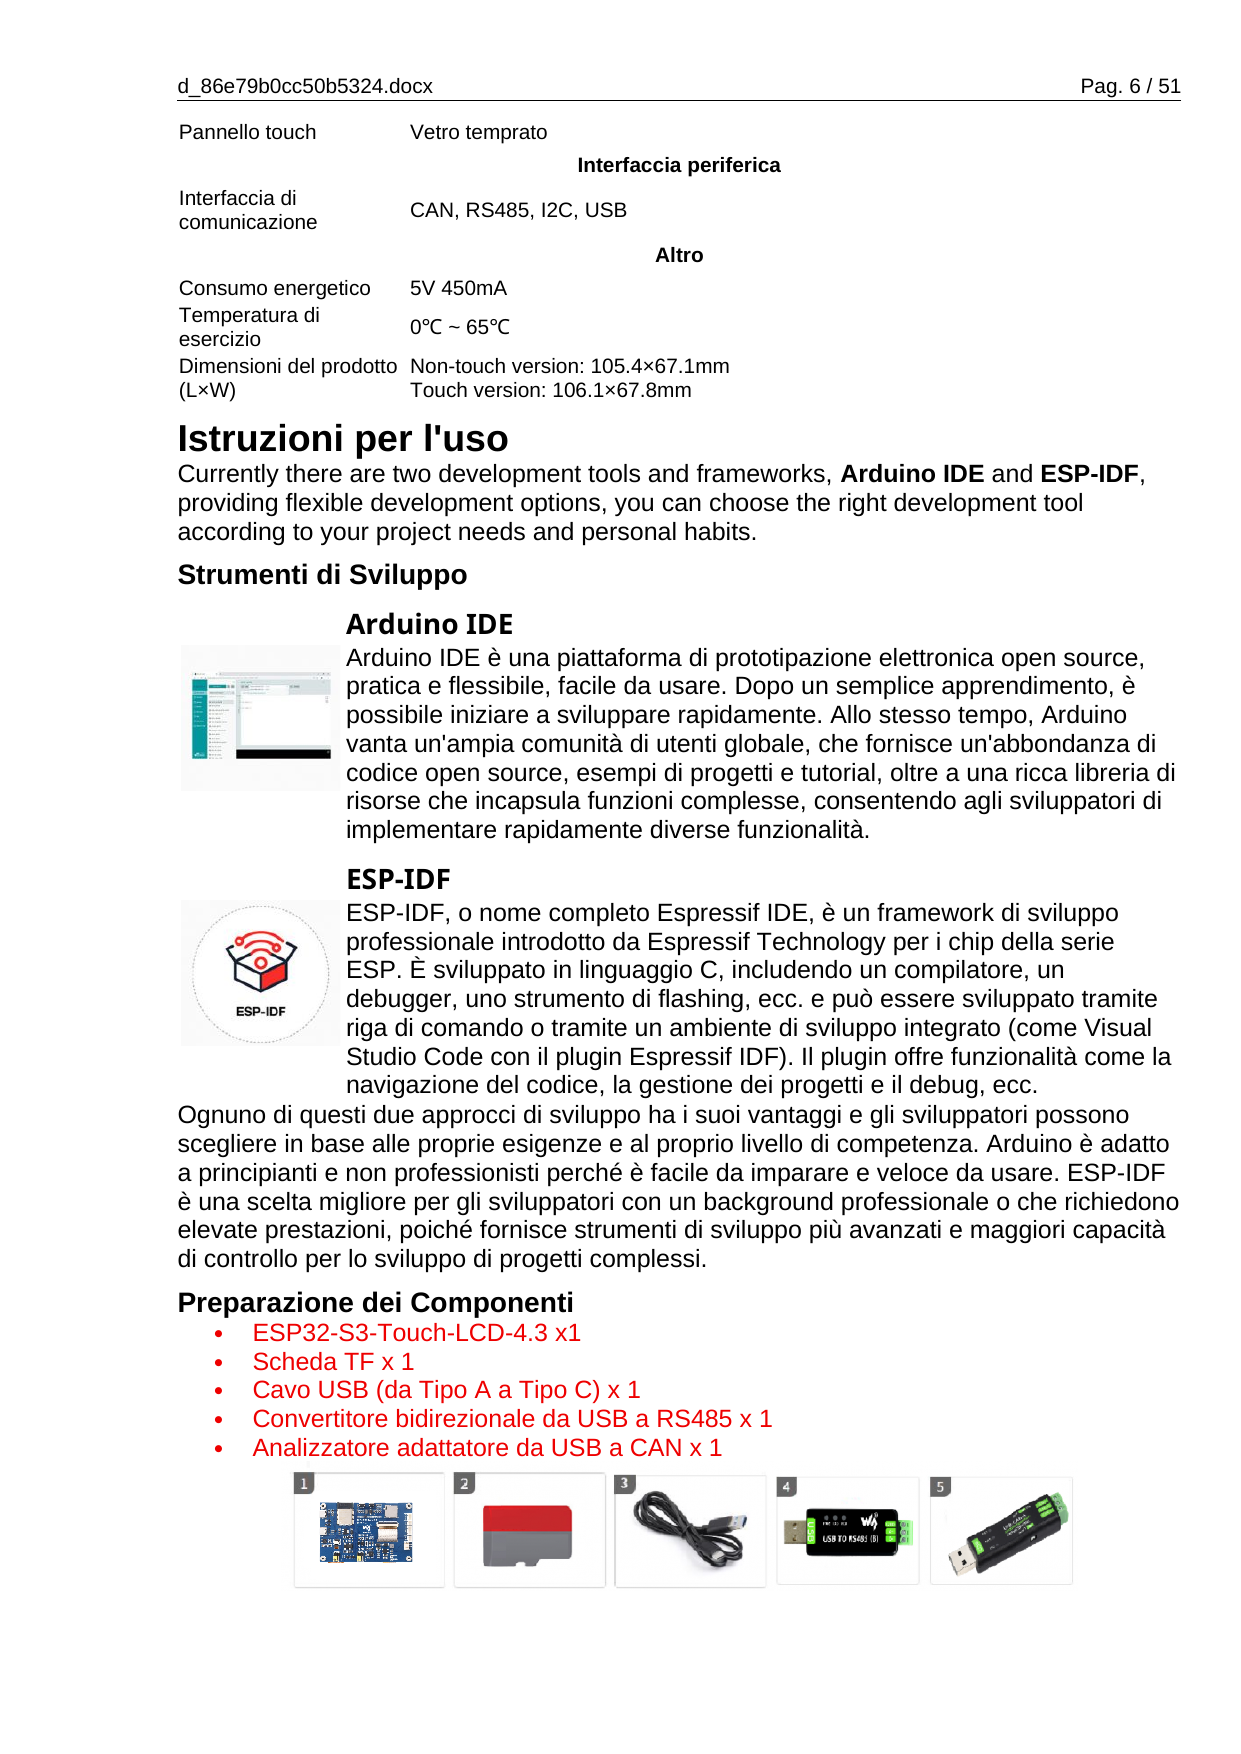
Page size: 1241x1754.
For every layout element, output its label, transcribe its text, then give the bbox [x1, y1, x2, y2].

table_cell Interfaccia di comunicazione [177, 184, 408, 235]
table_cell Pannello touch [177, 118, 408, 145]
picture [280, 1461, 1078, 1591]
subtitle Preparazione dei Componenti [177, 1286, 1181, 1318]
text ESP32-S3-Touch-LCD-4.3 x1 [215, 1318, 1181, 1347]
table_header Arduino IDE Arduino IDE è una piattaforma di prototipazione elettronica open source, pratica e flessibile, facile da usare. Dopo un semplice apprendimento, è possibile iniziare a sviluppare rapidamente. Allo stesso tempo, Arduino vanta un'ampia comunità di utenti globale, che fornisce un'abbondanza di codice open source, esempi di progetti e tutorial, oltre a una ricca libreria di risorse che incapsula funzioni complesse, consentendo agli sviluppatori di implementare rapidamente diverse funzionalità. [344, 590, 1181, 845]
subtitle Strumenti di Sviluppo [177, 558, 1181, 590]
text Currently there are two development tools and frameworks, Arduino IDE and ESP-IDF, providing flexible development options, you can choose the right development tool according to your project needs and personal habits. [177, 459, 1181, 545]
table_cell [177, 845, 344, 1101]
table_cell Temperatura di esercizio [177, 301, 408, 352]
table_cell Consumo energetico [177, 274, 408, 301]
picture [181, 645, 341, 791]
text Cavo USB (da Tipo A a Tipo C) x 1 [215, 1375, 1181, 1404]
text Scheda TF x 1 [215, 1347, 1181, 1375]
table_header [177, 590, 344, 845]
text Ognuno di questi due approcci di sviluppo ha i suoi vantaggi e gli sviluppatori possono scegliere in base alle proprie esigenze e al proprio livello di competenza. Arduino è adatto a principianti e non professionisti perché è facile da imparare e veloce da usare. ESP-IDF è una scelta migliore per gli sviluppatori con un background professionale o che richiedono elevate prestazioni, poiché fornisce strumenti di sviluppo più avanzati e maggiori capacità di controllo per lo sviluppo di progetti complessi. [177, 1101, 1181, 1273]
table_cell 5V 450mA [408, 274, 1181, 301]
table_cell CAN, RS485, I2C, USB [408, 184, 1181, 235]
text Analizzatore adattatore da USB a CAN x 1 [215, 1433, 1181, 1462]
subtitle Istruzioni per l'uso [177, 416, 1181, 459]
table_cell Non-touch version: 105.4×67.1mm Touch version: 106.1×67.8mm [408, 352, 1181, 403]
text Convertitore bidirezionale da USB a RS485 x 1 [215, 1404, 1181, 1433]
table_cell Altro [177, 235, 1181, 274]
table_cell Dimensioni del prodotto (L×W) [177, 352, 408, 403]
table_cell ESP-IDF ESP-IDF, o nome completo Espressif IDE, è un framework di sviluppo professionale introdotto da Espressif Technology per i chip della serie ESP. È sviluppato in linguaggio C, includendo un compilatore, un debugger, uno strumento di flashing, ecc. e può essere sviluppato tramite riga di comando o tramite un ambiente di sviluppo integrato (come Visual Studio Code con il plugin Espressif IDF). Il plugin offre funzionalità come la navigazione del codice, la gestione dei progetti e il debug, ecc. [344, 845, 1181, 1101]
table_cell Vetro temprato [408, 118, 1181, 145]
picture [181, 900, 341, 1046]
table_cell 0℃ ~ 65℃ [408, 301, 1181, 352]
table_cell Interfaccia periferica [177, 145, 1181, 184]
